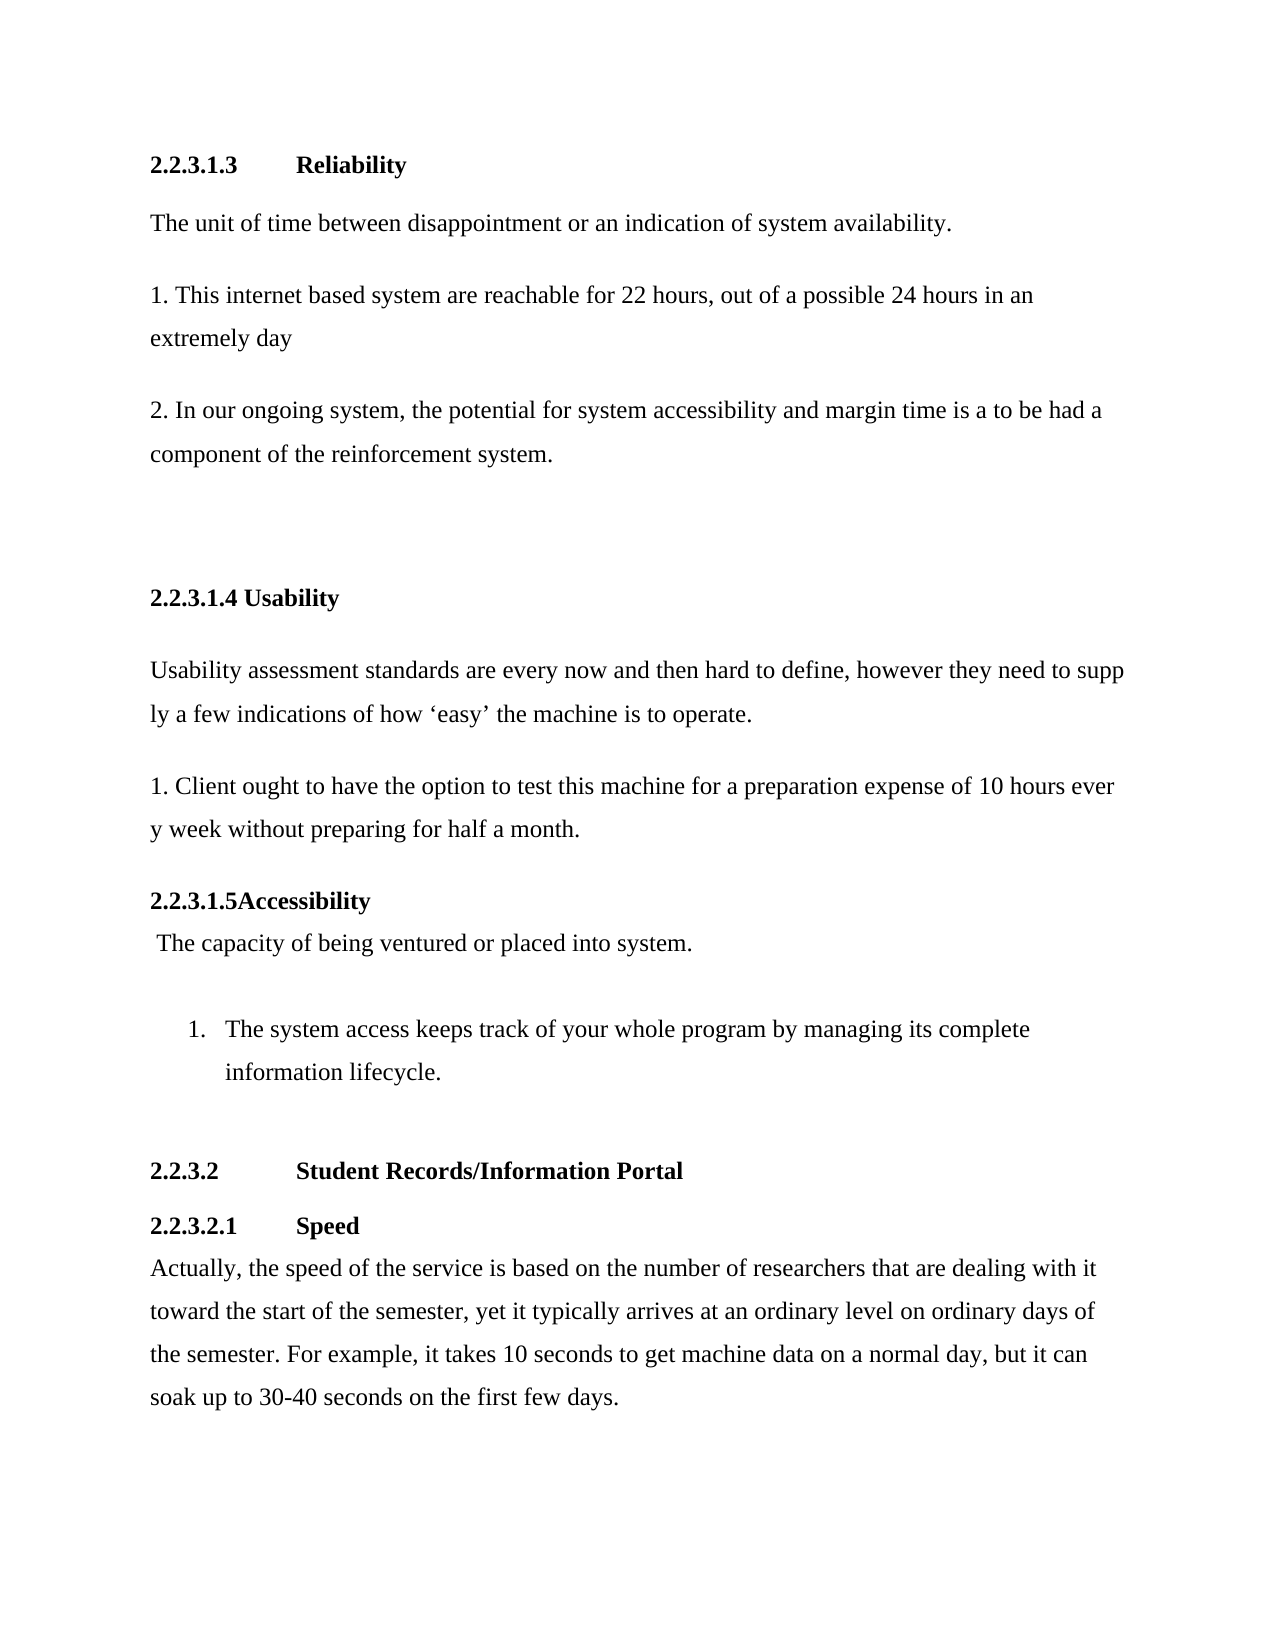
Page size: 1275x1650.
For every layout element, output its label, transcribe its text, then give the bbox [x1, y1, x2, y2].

subtitle Student Records/Information Portal [150, 1156, 1125, 1184]
text 1. Client ought to have the option to test this machine for a preparation expense of 10 hours every week without preparing for half a month. [150, 771, 1125, 843]
list The system access keeps track of your whole program by managing its complete information lifecycle. [187, 1014, 1125, 1086]
text 1. This internet based system are reachable for 22 hours, out of a possible 24 hours in an extremely day [150, 280, 1125, 352]
text Usability assessment standards are every now and then hard to define, however they need to supply a few indications of how ‘easy’ the machine is to operate. [150, 656, 1125, 727]
text The capacity of being ventured or placed into system. [150, 928, 1125, 956]
text The unit of time between disappointment or an indication of system availability. [150, 208, 1125, 237]
text 2.2.3.1.4 Usability [150, 583, 1125, 612]
text Actually, the speed of the service is based on the number of researchers that are dealing with it toward the start of the semester, yet it typically arrives at an ordinary level on ordinary days of the semester. For example, it takes 10 seconds to get machine data on a normal day, but it can soak up to 30-40 seconds on the first few days. [150, 1253, 1125, 1411]
subtitle Speed [150, 1211, 1125, 1240]
text 2. In our ongoing system, the potential for system accessibility and margin time is a to be had a component of the reinforcement system. [150, 396, 1125, 467]
subtitle Reliability [150, 150, 1125, 179]
subtitle 2.2.3.1.5Accessibility [150, 886, 1125, 915]
